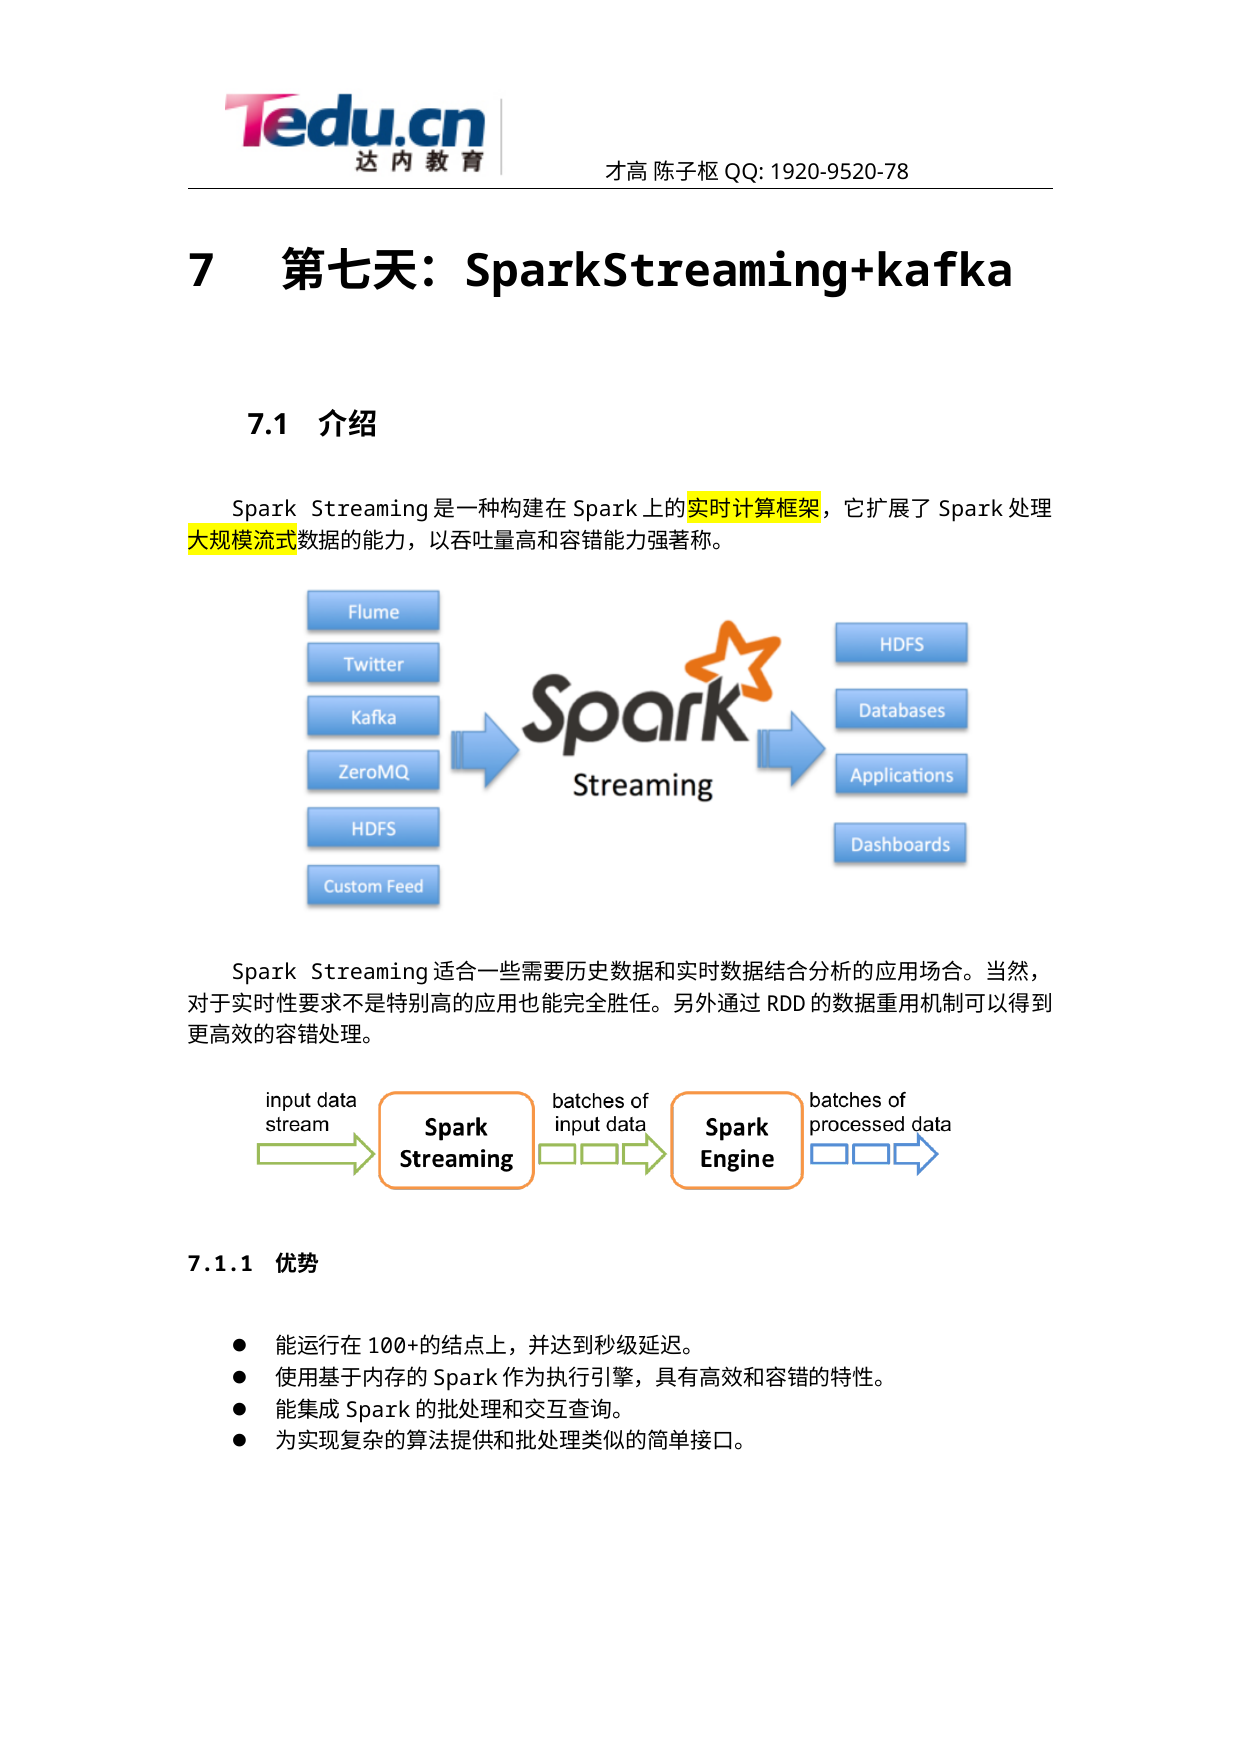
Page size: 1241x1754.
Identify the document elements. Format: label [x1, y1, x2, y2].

picture [292, 571, 985, 938]
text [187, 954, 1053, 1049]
picture [225, 88, 507, 180]
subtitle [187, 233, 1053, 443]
picture [231, 1049, 996, 1219]
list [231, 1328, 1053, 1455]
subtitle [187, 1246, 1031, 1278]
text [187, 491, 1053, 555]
